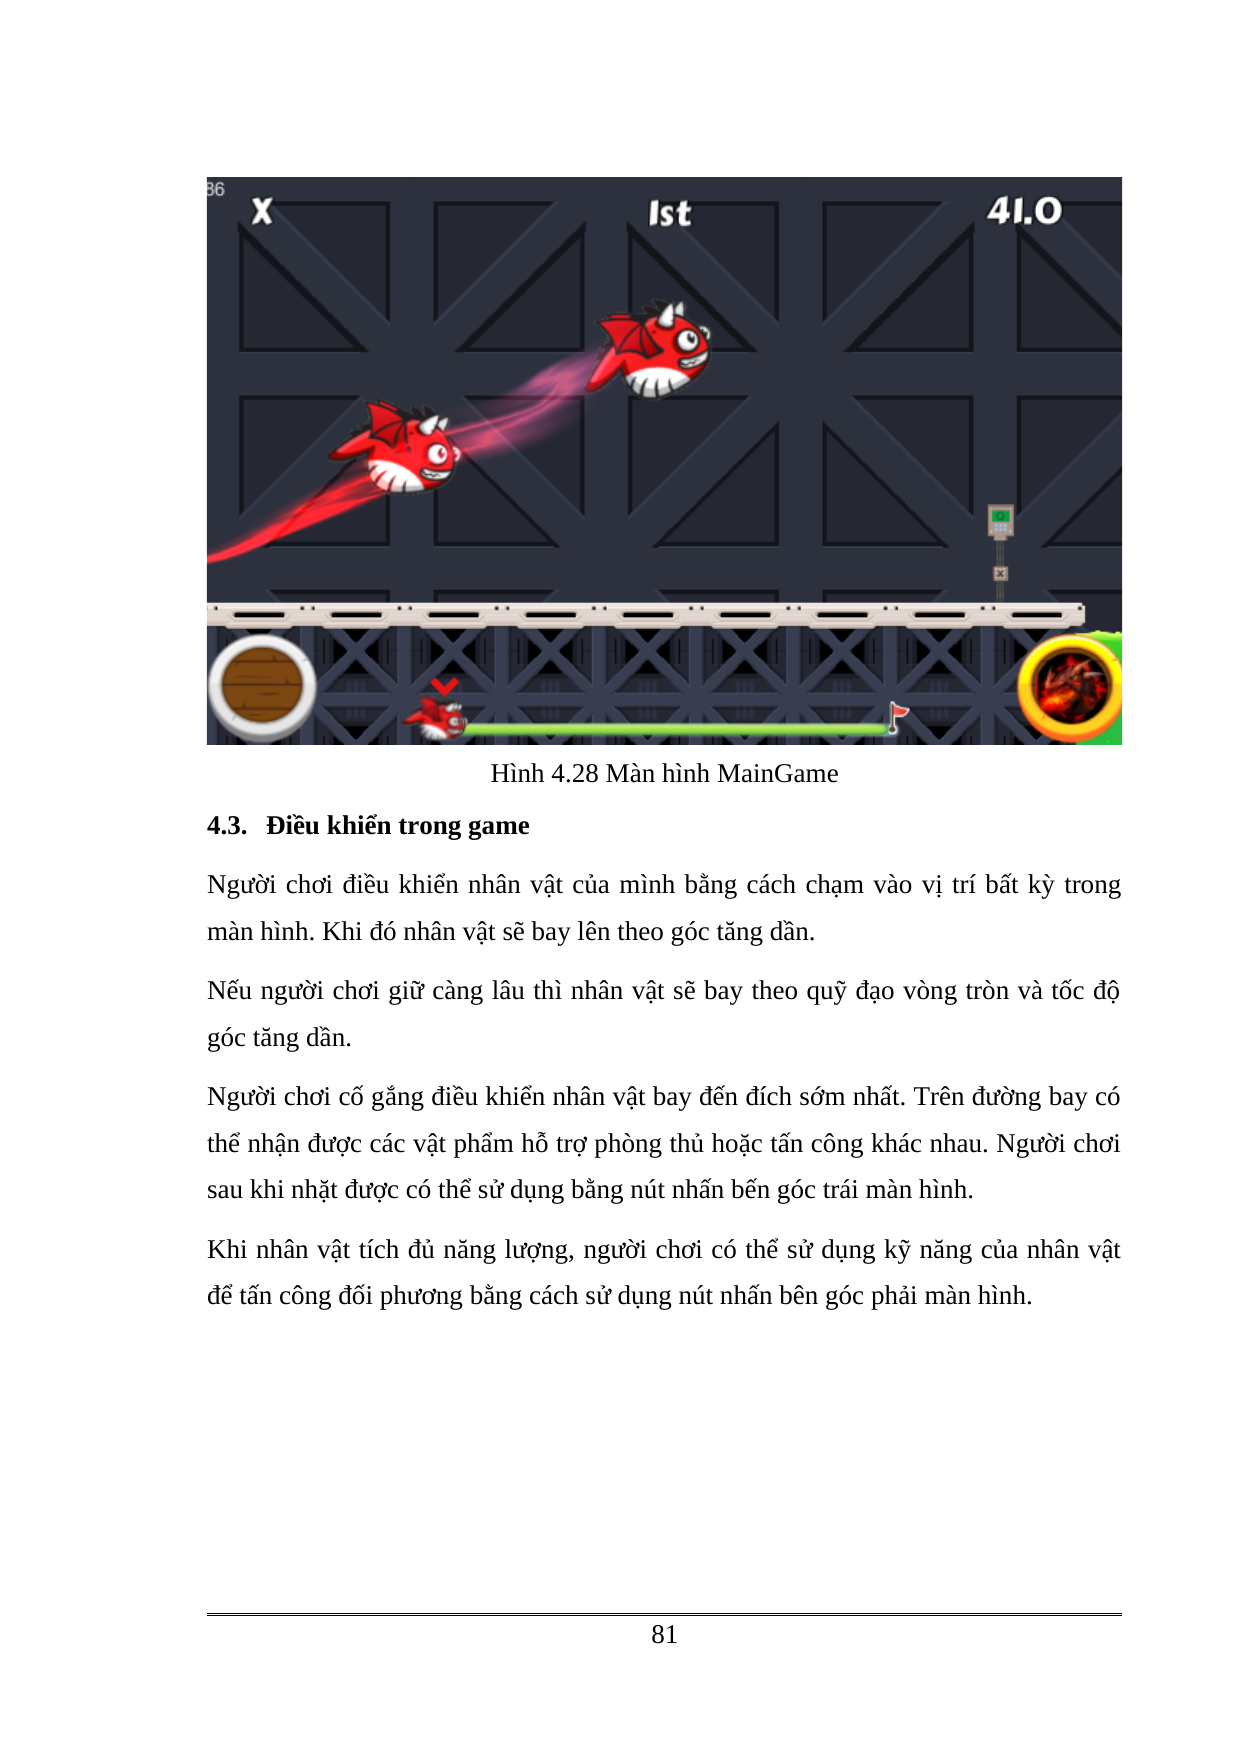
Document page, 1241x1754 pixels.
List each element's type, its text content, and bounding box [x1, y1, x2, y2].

text Nếu người chơi giữ càng lâu thì nhân vật sẽ bay theo quỹ đạo vòng tròn và tốc độ góc tăng dần. [207, 974, 1122, 1052]
text Khi nhân vật tích đủ năng lượng, người chơi có thể sử dụng kỹ năng của nhân vật để tấn công đối phương bằng cách sử dụng nút nhấn bên góc phải màn hình. [207, 1233, 1122, 1311]
picture [206, 177, 1123, 745]
subtitle Điều khiển trong game [207, 809, 1122, 841]
text Người chơi cố gắng điều khiển nhân vật bay đến đích sớm nhất. Trên đường bay có thể nhận được các vật phẩm hỗ trợ phòng thủ hoặc tấn công khác nhau. Người chơi sau khi nhặt được có thể sử dụng bằng nút nhấn bến góc trái màn hình. [207, 1080, 1122, 1205]
text Người chơi điều khiển nhân vật của mình bằng cách chạm vào vị trí bất kỳ trong màn hình. Khi đó nhân vật sẽ bay lên theo góc tăng dần. [207, 868, 1122, 946]
